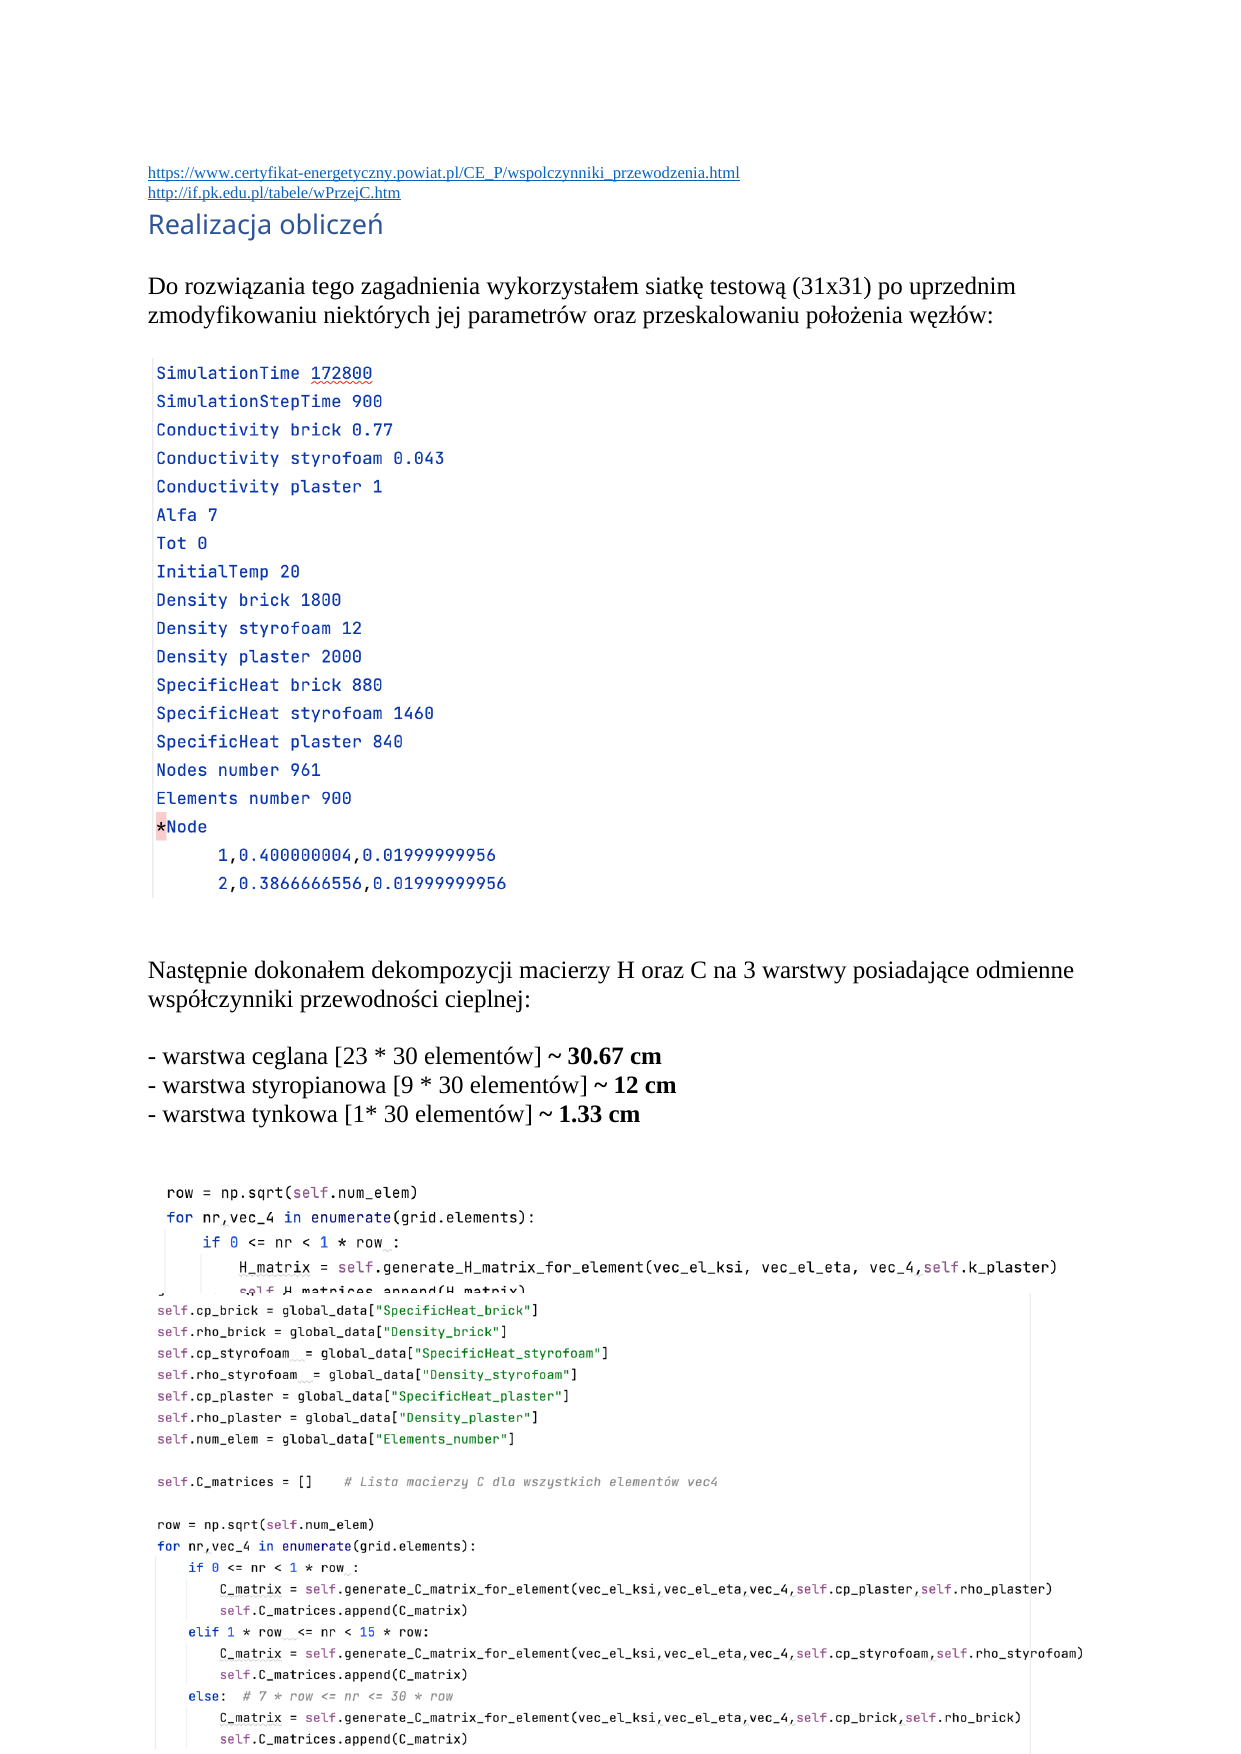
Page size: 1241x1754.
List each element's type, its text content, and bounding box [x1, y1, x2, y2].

text - warstwa ceglana [23 * 30 elementów] ~ 30.67 cm [148, 1041, 1093, 1070]
text http://if.pk.edu.pl/tabele/wPrzejC.htm [148, 182, 1093, 202]
subtitle Realizacja obliczeń [148, 206, 1093, 243]
picture [146, 1176, 1092, 1754]
text - warstwa tynkowa [1* 30 elementów] ~ 1.33 cm [148, 1099, 1093, 1128]
picture [148, 358, 527, 898]
text Do rozwiązania tego zagadnienia wykorzystałem siatkę testową (31x31) po uprzednim zmodyfikowaniu niektórych jej parametrów oraz przeskalowaniu położenia węzłów: [148, 271, 1093, 329]
text https://www.certyfikat-energetyczny.powiat.pl/CE_P/wspolczynniki_przewodzenia.html [148, 163, 1093, 182]
text Następnie dokonałem dekompozycji macierzy H oraz C na 3 warstwy posiadające odmienne współczynniki przewodności cieplnej: [148, 955, 1093, 1013]
text - warstwa styropianowa [9 * 30 elementów] ~ 12 cm [148, 1070, 1093, 1099]
